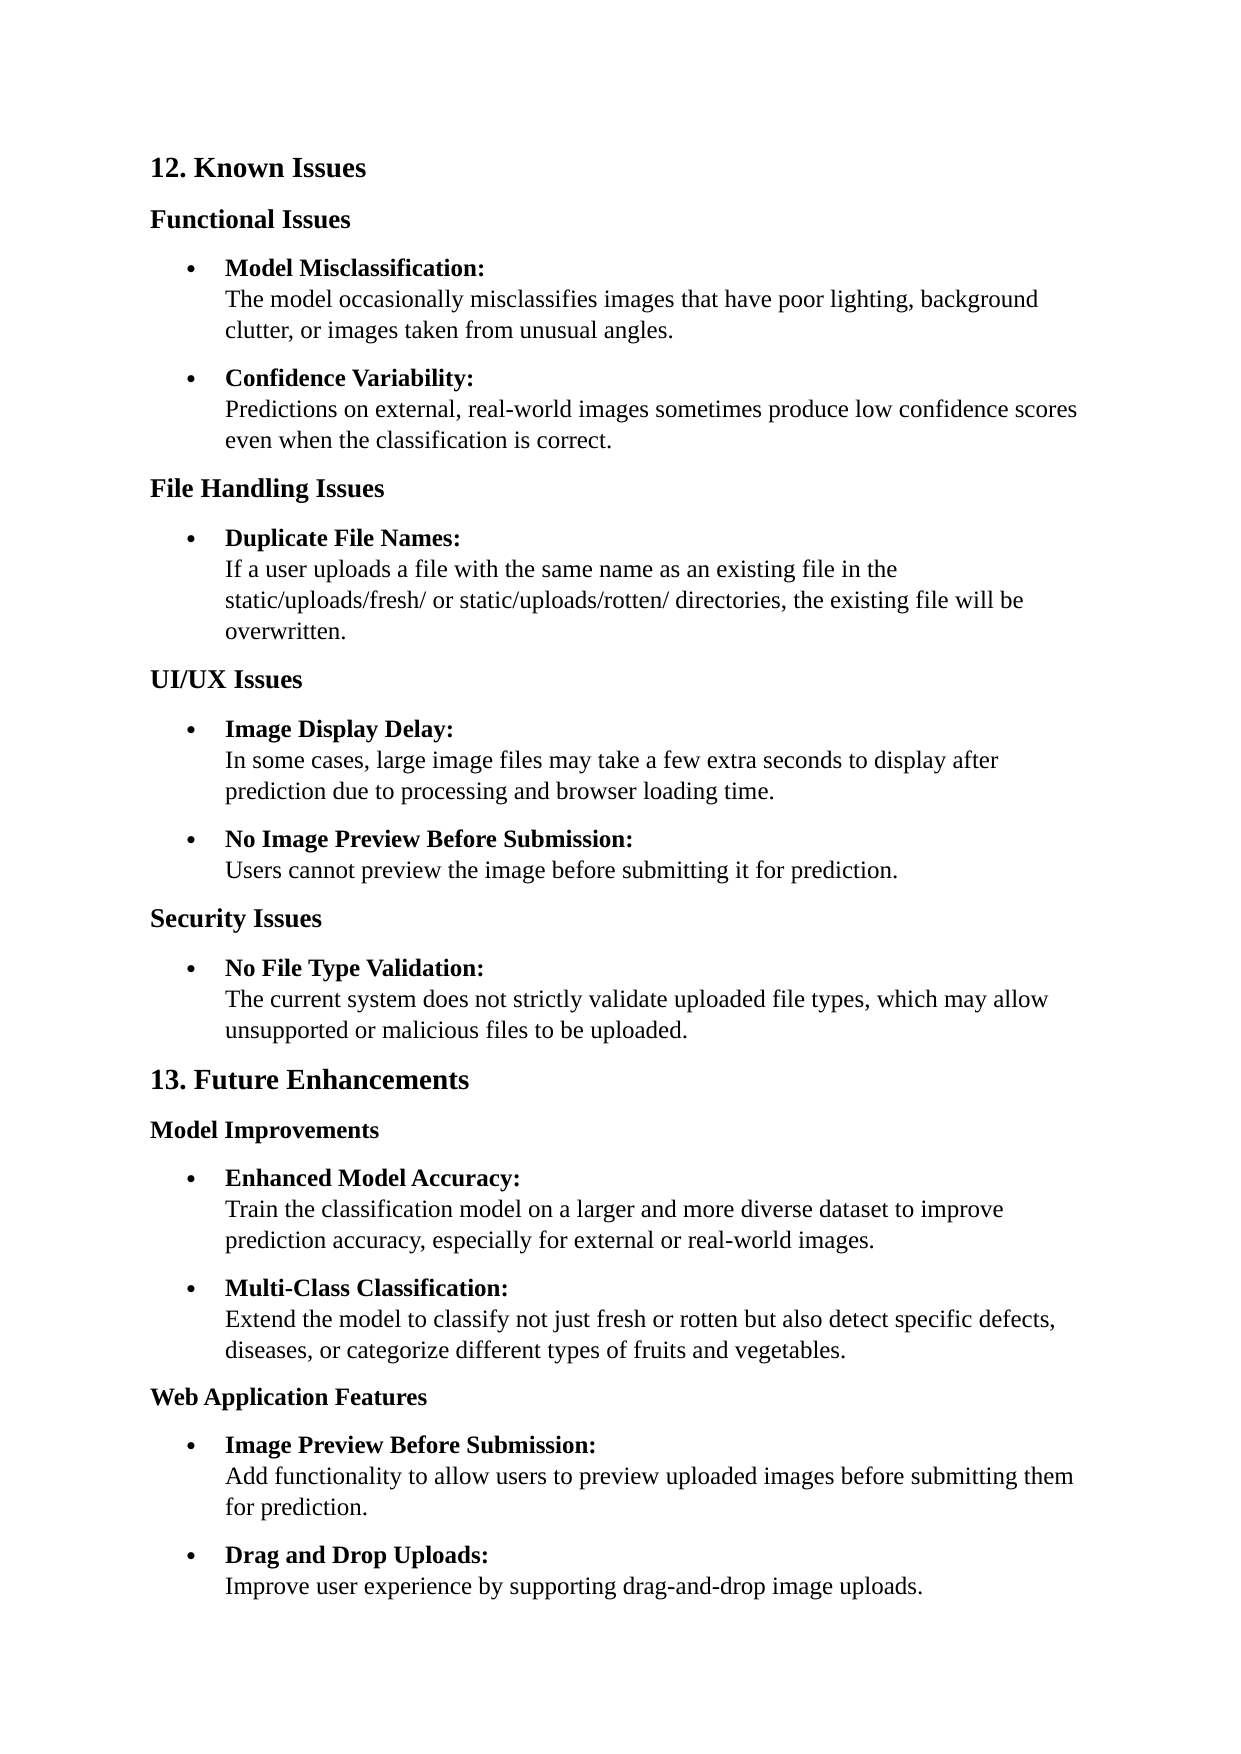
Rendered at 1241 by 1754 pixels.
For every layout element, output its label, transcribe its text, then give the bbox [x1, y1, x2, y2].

list Image Preview Before Submission: Add functionality to allow users to preview uploaded images before submitting them for prediction. [187, 1430, 1090, 1521]
text Functional Issues [150, 203, 1090, 234]
list Image Display Delay: In some cases, large image files may take a few extra seconds to display after prediction due to processing and browser loading time. [187, 714, 1090, 805]
list Enhanced Model Accuracy: Train the classification model on a larger and more diverse dataset to improve prediction accuracy, especially for external or real-world images. [187, 1163, 1090, 1254]
list Duplicate File Names: If a user uploads a file with the same name as an existing file in the static/uploads/fresh/ or static/uploads/rotten/ directories, the existing file will be overwritten. [187, 523, 1090, 645]
list Confidence Variability: Predictions on external, real-world images sometimes produce low confidence scores even when the classification is correct. [187, 363, 1090, 454]
text Security Issues [150, 902, 1090, 933]
text UI/UX Issues [150, 664, 1090, 695]
list Multi-Class Classification: Extend the model to classify not just fresh or rotten but also detect specific defects, diseases, or categorize different types of fruits and vegetables. [187, 1273, 1090, 1363]
list Model Misclassification: The model occasionally misclassifies images that have poor lighting, background clutter, or images taken from unusual angles. [187, 253, 1090, 344]
list No Image Preview Before Submission: Users cannot preview the image before submitting it for prediction. [187, 824, 1090, 883]
list No File Type Validation: The current system does not strictly validate uploaded file types, which may allow unsupported or malicious files to be uploaded. [187, 953, 1090, 1043]
text Model Improvements [150, 1115, 1090, 1144]
list Drag and Drop Uploads: Improve user experience by supporting drag-and-drop image uploads. [187, 1540, 1090, 1600]
text 13. Future Enhancements [150, 1062, 1090, 1096]
text 12. Known Issues [150, 150, 1090, 183]
text Web Application Features [150, 1382, 1090, 1411]
text File Handling Issues [150, 473, 1090, 504]
